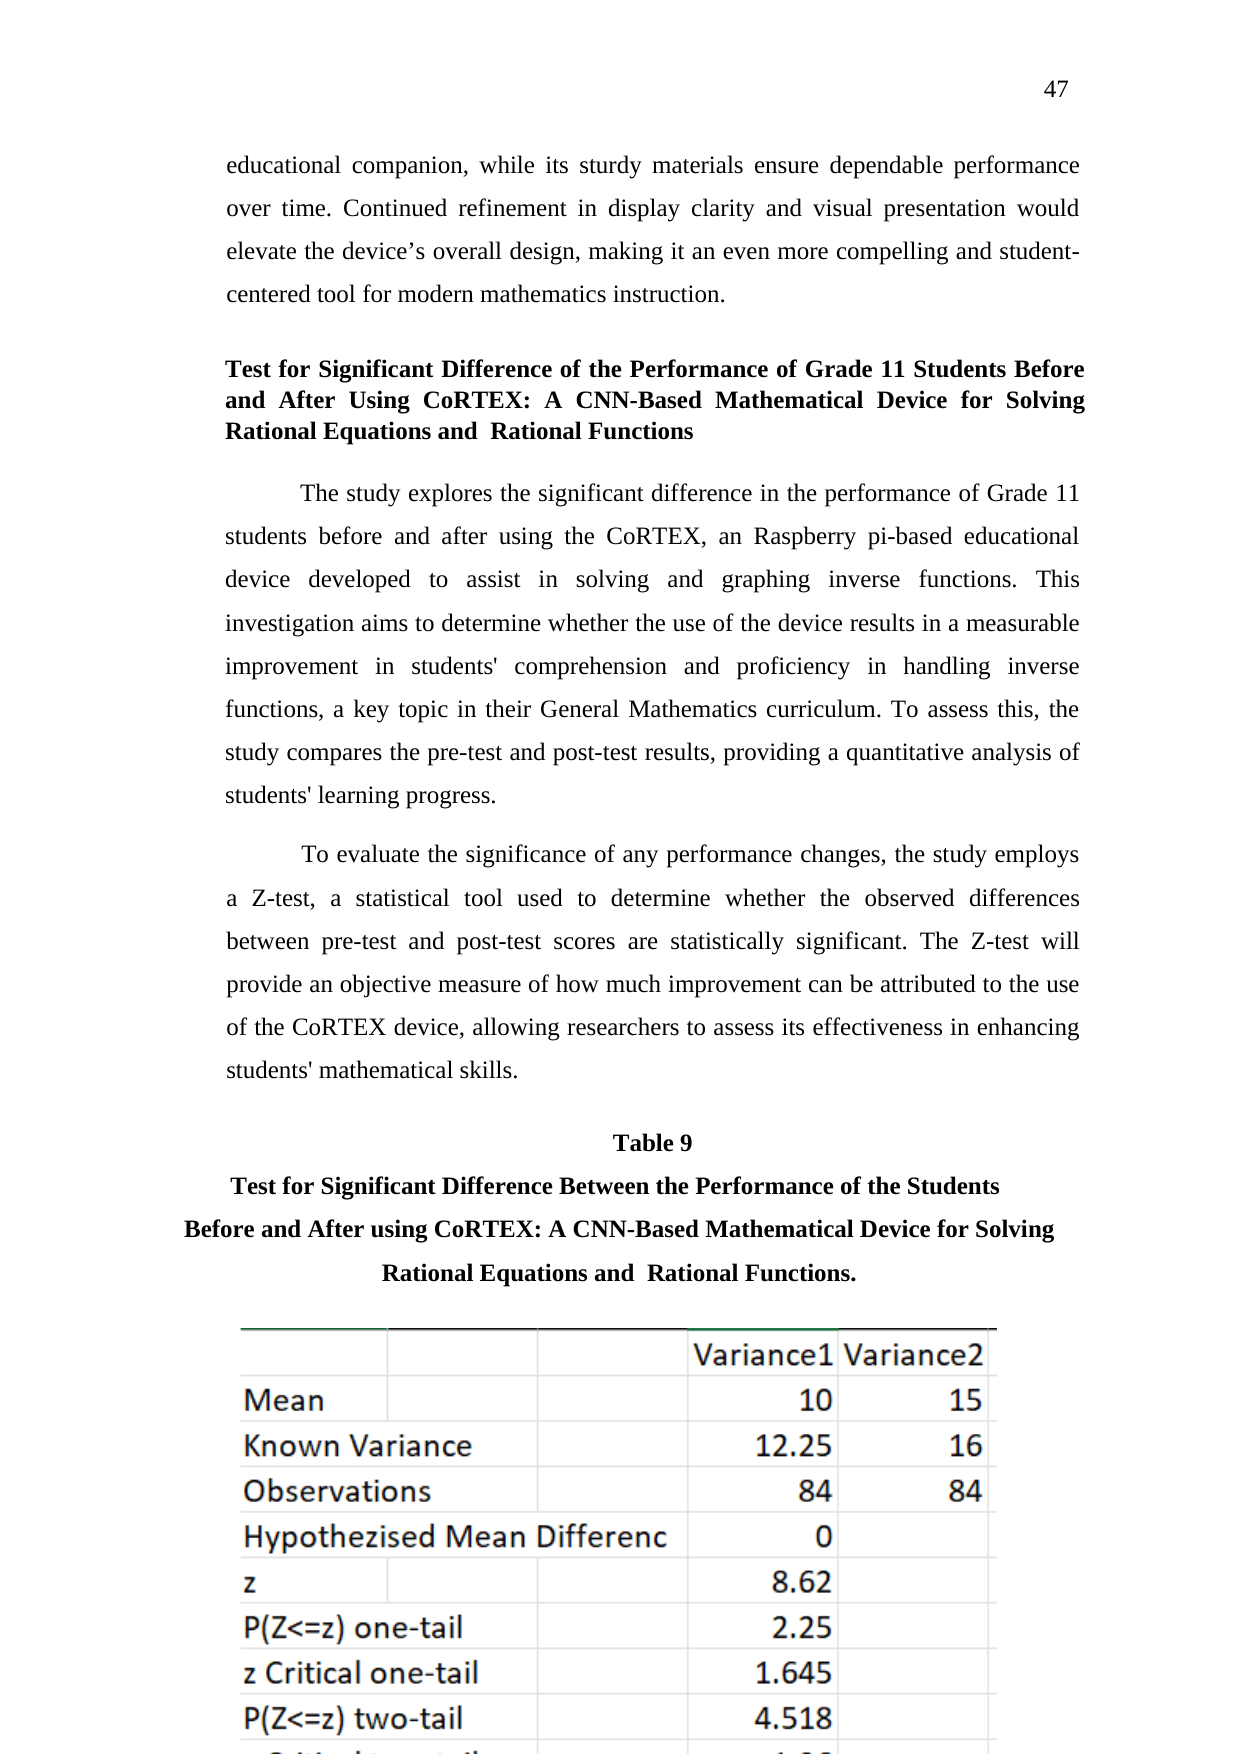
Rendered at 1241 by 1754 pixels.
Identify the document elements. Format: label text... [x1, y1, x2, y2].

text Test for Significant Difference of the Performance of Grade 11 Students Before and After Using CoRTEX: A CNN-Based Mathematical Device for Solving Rational Equations and Rational Functions [225, 354, 1086, 445]
text Test for Significant Difference Between the Performance of the Students [152, 1171, 1078, 1200]
text Before and After using CoRTEX: A CNN-Based Mathematical Device for Solving Rational Equations and Rational Functions. [183, 1214, 1055, 1286]
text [226, 150, 1081, 308]
text The study explores the significant difference in the performance of Grade 11 students before and after using the CoRTEX, an Raspberry pi-based educational device developed to assist in solving and graphing inverse functions. This investigation aims to determine whether the use of the device results in a measurable improvement in students' comprehension and proficiency in handling inverse functions, a key topic in their General Mathematics curriculum. To assess this, the study compares the pre-test and post-test results, providing a quantitative analysis of students' learning progress. [225, 478, 1081, 809]
text Table 9 [150, 1128, 1080, 1157]
text To evaluate the significance of any performance changes, the study employs a Z-test, a statistical tool used to determine whether the observed differences between pre-test and post-test scores are statistically significant. The Z-test will provide an objective measure of how much improvement can be attributed to the use of the CoRTEX device, allowing researchers to assess its effectiveness in enhancing students' mathematical skills. [226, 839, 1081, 1084]
picture [240, 1328, 997, 1754]
